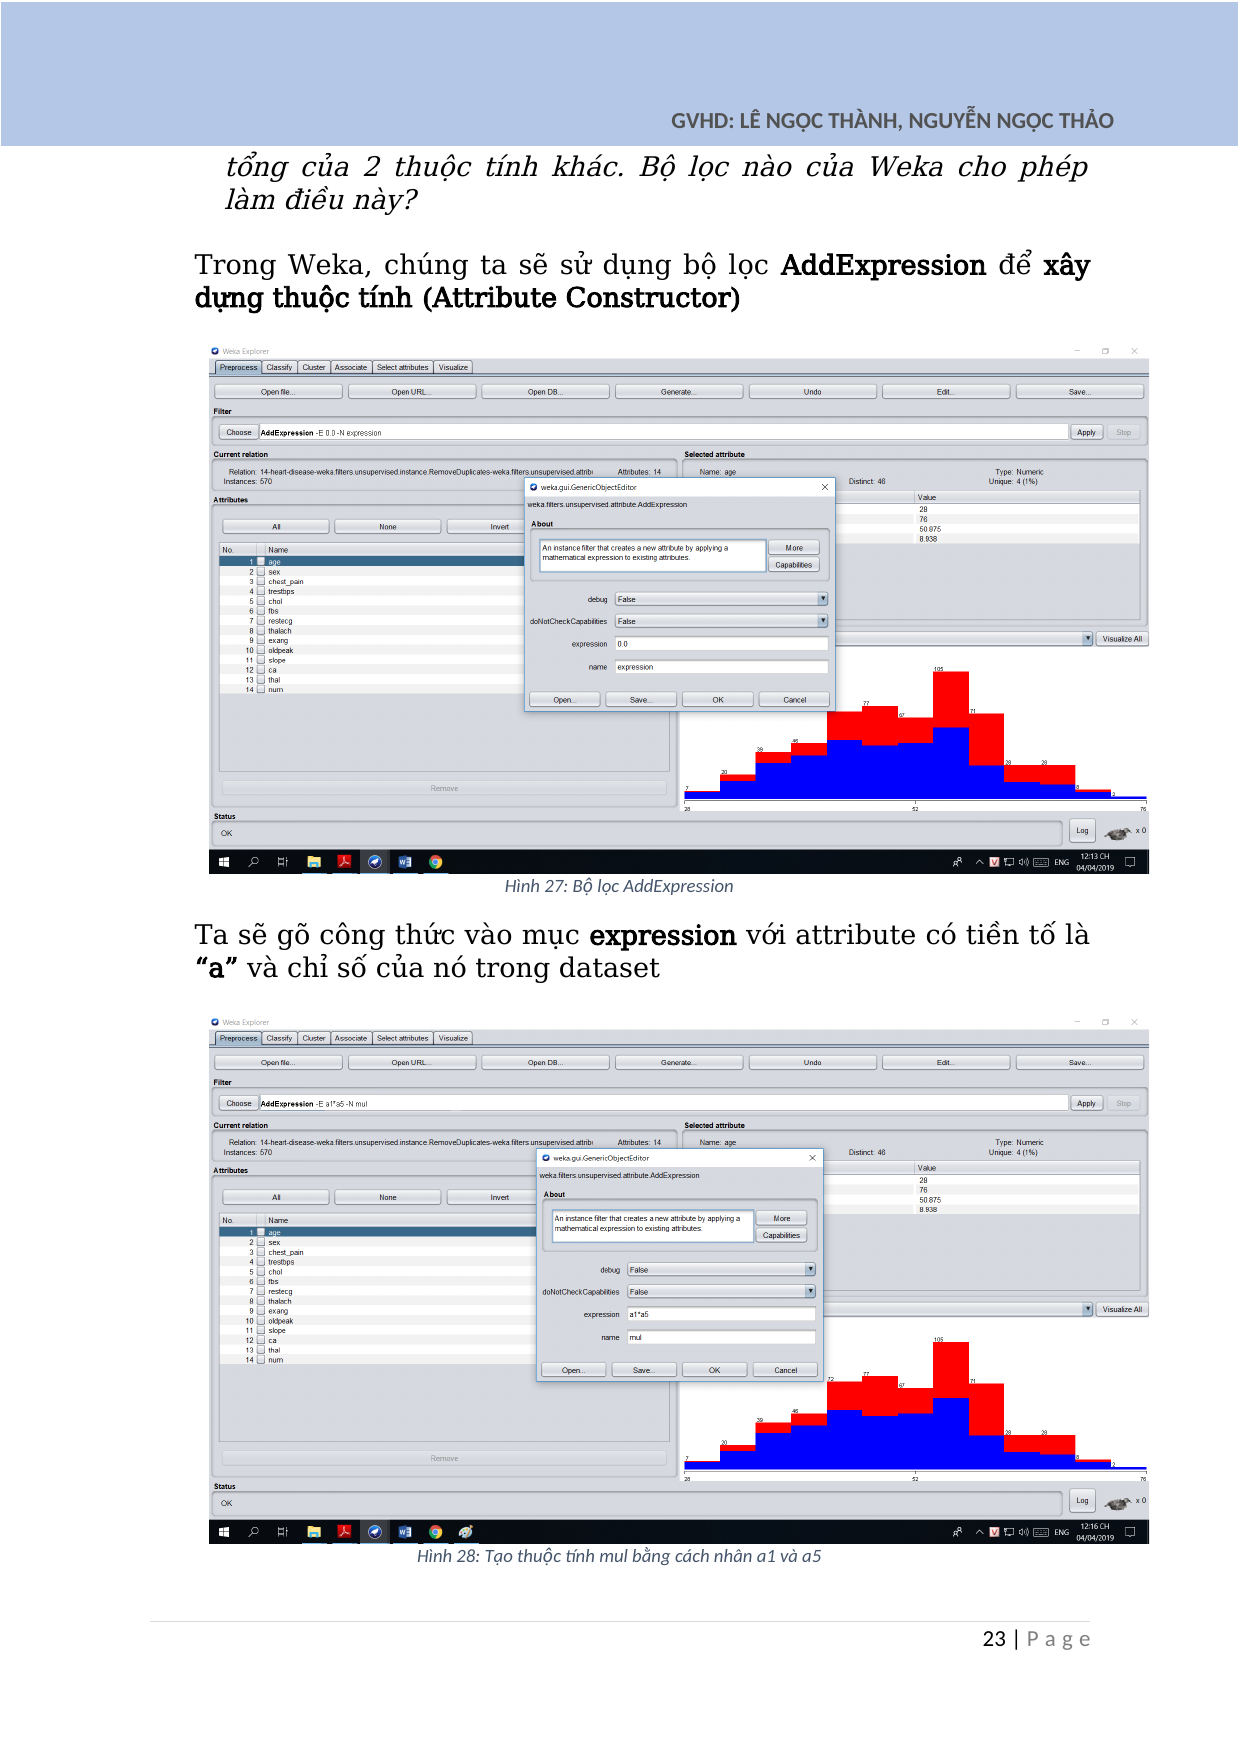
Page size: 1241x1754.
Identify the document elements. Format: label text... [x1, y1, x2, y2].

picture [209, 345, 1150, 874]
list Ta sẽ gõ công thức vào mục expression với attribute có tiền tố là “a” và chỉ số của nó trong dataset [194, 918, 1090, 983]
list tổng của 2 thuộc tính khác. Bộ lọc nào của Weka cho phép làm điều này? [224, 150, 1090, 215]
text Hình 27: Bộ lọc AddExpression [150, 874, 1090, 897]
picture [209, 1015, 1150, 1544]
list Trong Weka, chúng ta sẽ sử dụng bộ lọc AddExpression để xây dựng thuộc tính (Attribute Constructor) [194, 247, 1090, 312]
text Hình 28: Tạo thuộc tính mul bằng cách nhân a1 và a5 [150, 1544, 1090, 1567]
